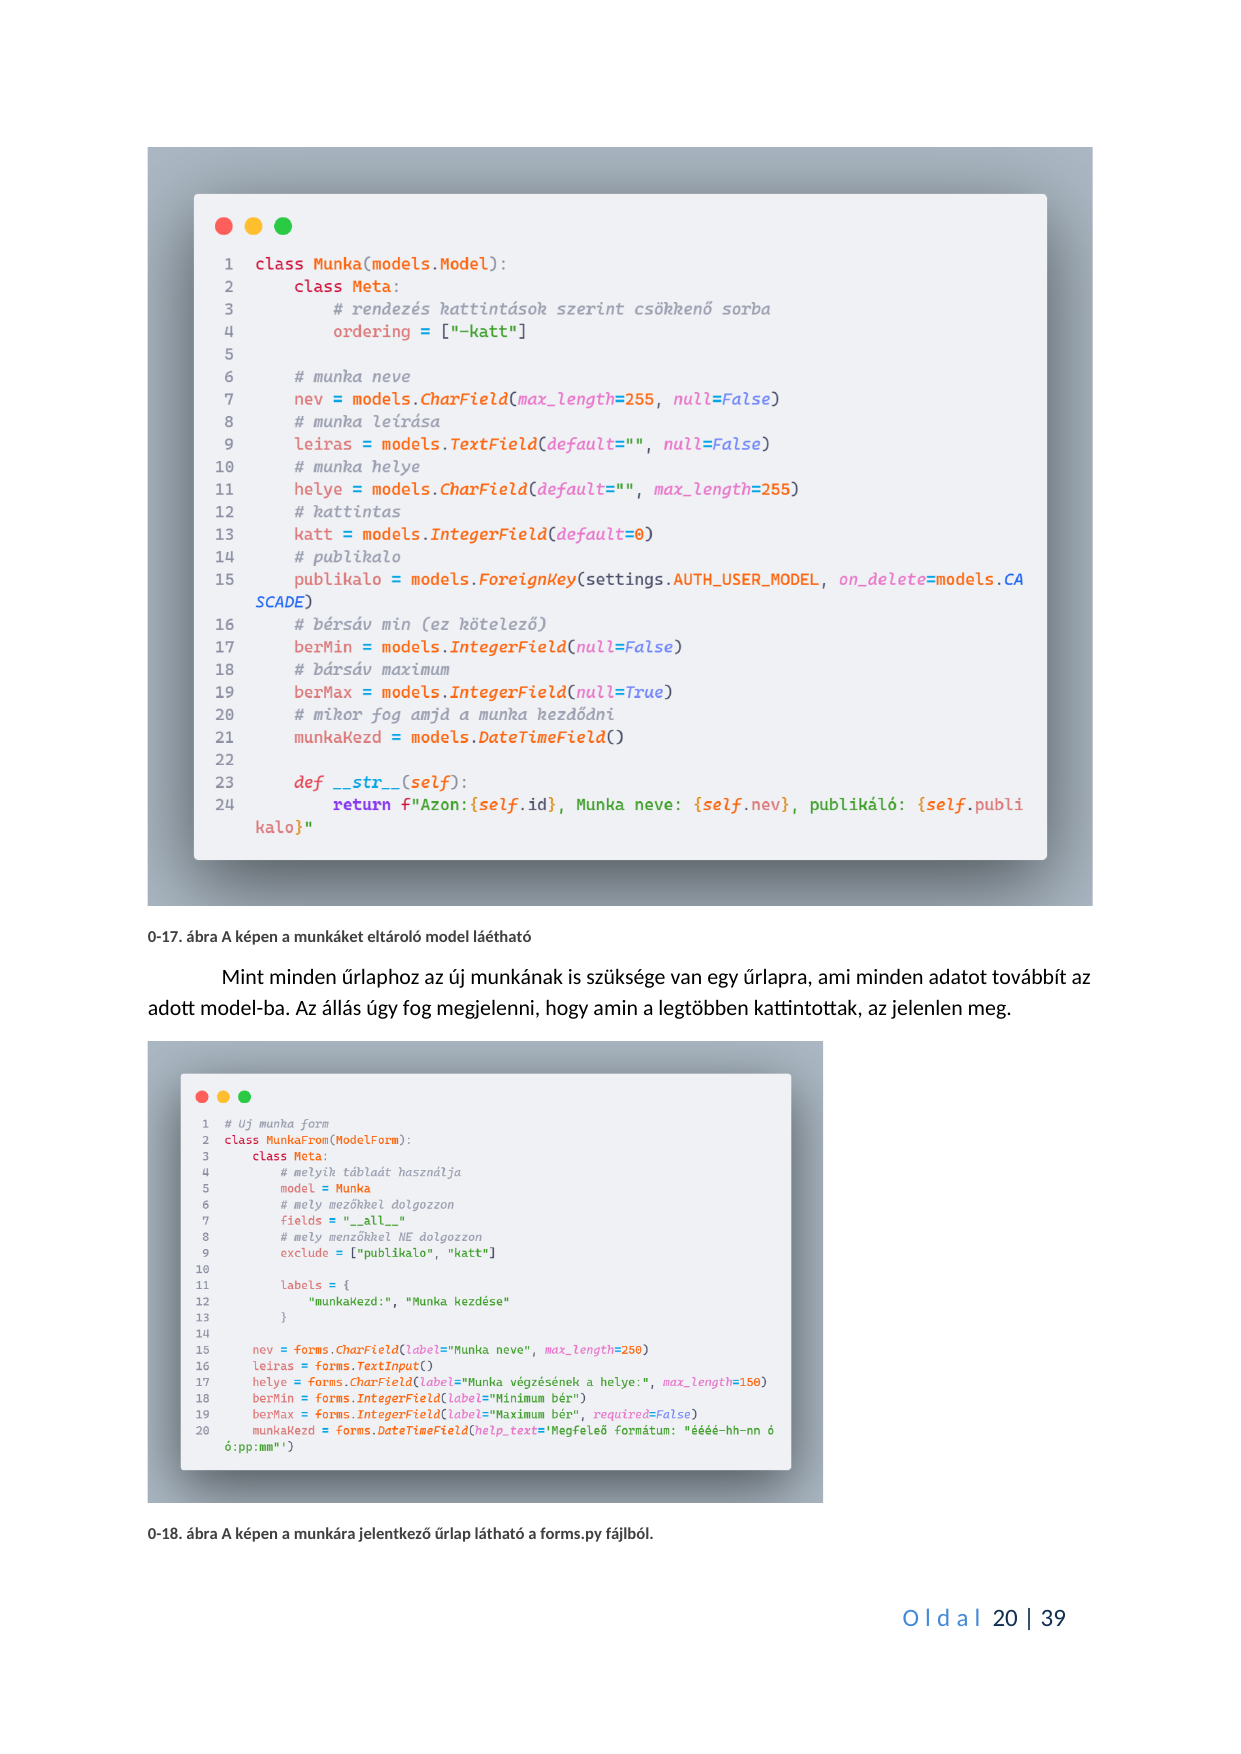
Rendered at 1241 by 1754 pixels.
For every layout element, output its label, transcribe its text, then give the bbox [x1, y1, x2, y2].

picture [147, 1041, 824, 1503]
picture [147, 147, 1093, 906]
text 0-18. ábra A képen a munkára jelentkező űrlap látható a forms.py fájlból. [148, 1523, 1093, 1543]
text Mint minden űrlaphoz az új munkának is szüksége van egy űrlapra, ami minden adatot továbbít az adott model-ba. Az állás úgy fog megjelenni, hogy amin a legtöbben kattintottak, az jelenlen meg. [148, 963, 1093, 1020]
text 0-17. ábra A képen a munkáket eltároló model láétható [148, 926, 1093, 946]
